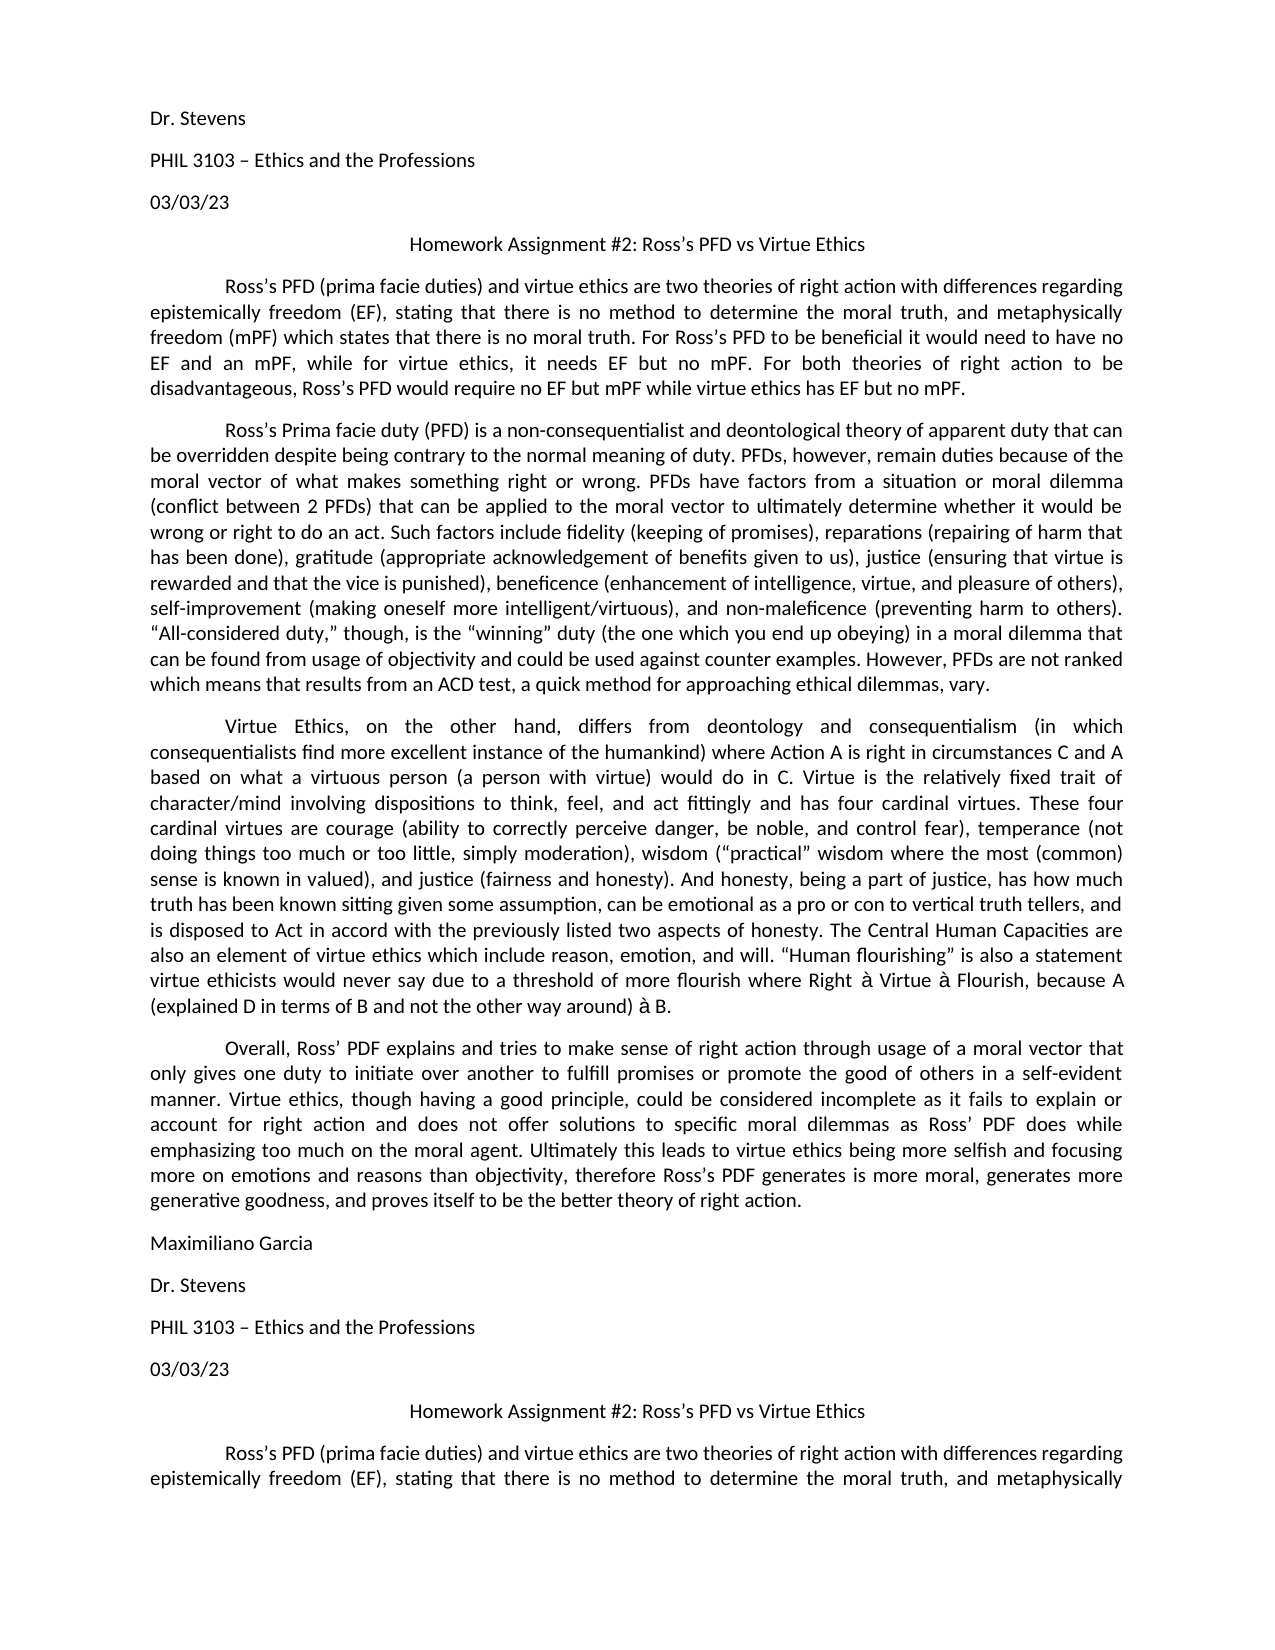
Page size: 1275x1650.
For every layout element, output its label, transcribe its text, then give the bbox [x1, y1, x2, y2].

text Virtue Ethics, on the other hand, differs from deontology and consequentialism (in which consequentialists find more excellent instance of the humankind) where Action A is right in circumstances C and A based on what a virtuous person (a person with virtue) would do in C. Virtue is the relatively fixed trait of character/mind involving dispositions to think, feel, and act fittingly and has four cardinal virtues. These four cardinal virtues are courage (ability to correctly perceive danger, be noble, and control fear), temperance (not doing things too much or too little, simply moderation), wisdom (“practical” wisdom where the most (common) sense is known in valued), and justice (fairness and honesty). And honesty, being a part of justice, has how much truth has been known sitting given some assumption, can be emotional as a pro or con to vertical truth tellers, and is disposed to Act in accord with the previously listed two aspects of honesty. The Central Human Capacities are also an element of virtue ethics which include reason, emotion, and will. “Human flourishing” is also a statement virtue ethicists would never say due to a threshold of more flourish where Right à Virtue à Flourish, because A (explained D in terms of B and not the other way around) à B. [150, 713, 1125, 1018]
text 03/03/23 [150, 189, 1125, 215]
text Homework Assignment #2: Ross’s PFD vs Virtue Ethics [150, 231, 1125, 257]
text PHIL 3103 – Ethics and the Professions [150, 1314, 1125, 1339]
text Homework Assignment #2: Ross’s PFD vs Virtue Ethics [150, 1398, 1125, 1423]
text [150, 1440, 1125, 1491]
text Ross’s Prima facie duty (PFD) is a non-consequentialist and deontological theory of apparent duty that can be overridden despite being contrary to the normal meaning of duty. PFDs, however, remain duties because of the moral vector of what makes something right or wrong. PFDs have factors from a situation or moral dilemma (conflict between 2 PFDs) that can be applied to the moral vector to ultimately determine whether it would be wrong or right to do an act. Such factors include fidelity (keeping of promises), reparations (repairing of harm that has been done), gratitude (appropriate acknowledgement of benefits given to us), justice (ensuring that virtue is rewarded and that the vice is punished), beneficence (enhancement of intelligence, virtue, and pleasure of others), self-improvement (making oneself more intelligent/virtuous), and non-maleficence (preventing harm to others). “All-considered duty,” though, is the “winning” duty (the one which you end up obeying) in a moral dilemma that can be found from usage of objectivity and could be used against counter examples. However, PFDs are not ranked which means that results from an ACD test, a quick method for approaching ethical dilemmas, vary. [150, 417, 1125, 697]
text Dr. Stevens [150, 105, 1125, 131]
text Overall, Ross’ PDF explains and tries to make sense of right action through usage of a moral vector that only gives one duty to initiate over another to fulfill promises or promote the good of others in a self-evident manner. Virtue ethics, though having a good principle, could be considered incomplete as it fails to explain or account for right action and does not offer solutions to specific moral dilemmas as Ross’ PDF does while emphasizing too much on the moral agent. Ultimately this leads to virtue ethics being more selfish and focusing more on emotions and reasons than objectivity, therefore Ross’s PDF generates is more moral, generates more generative goodness, and proves itself to be the better theory of right action. [150, 1035, 1125, 1213]
text 03/03/23 [150, 1356, 1125, 1381]
text Dr. Stevens [150, 1272, 1125, 1297]
text PHIL 3103 – Ethics and the Professions [150, 147, 1125, 173]
text Maximiliano Garcia [150, 1230, 1125, 1255]
